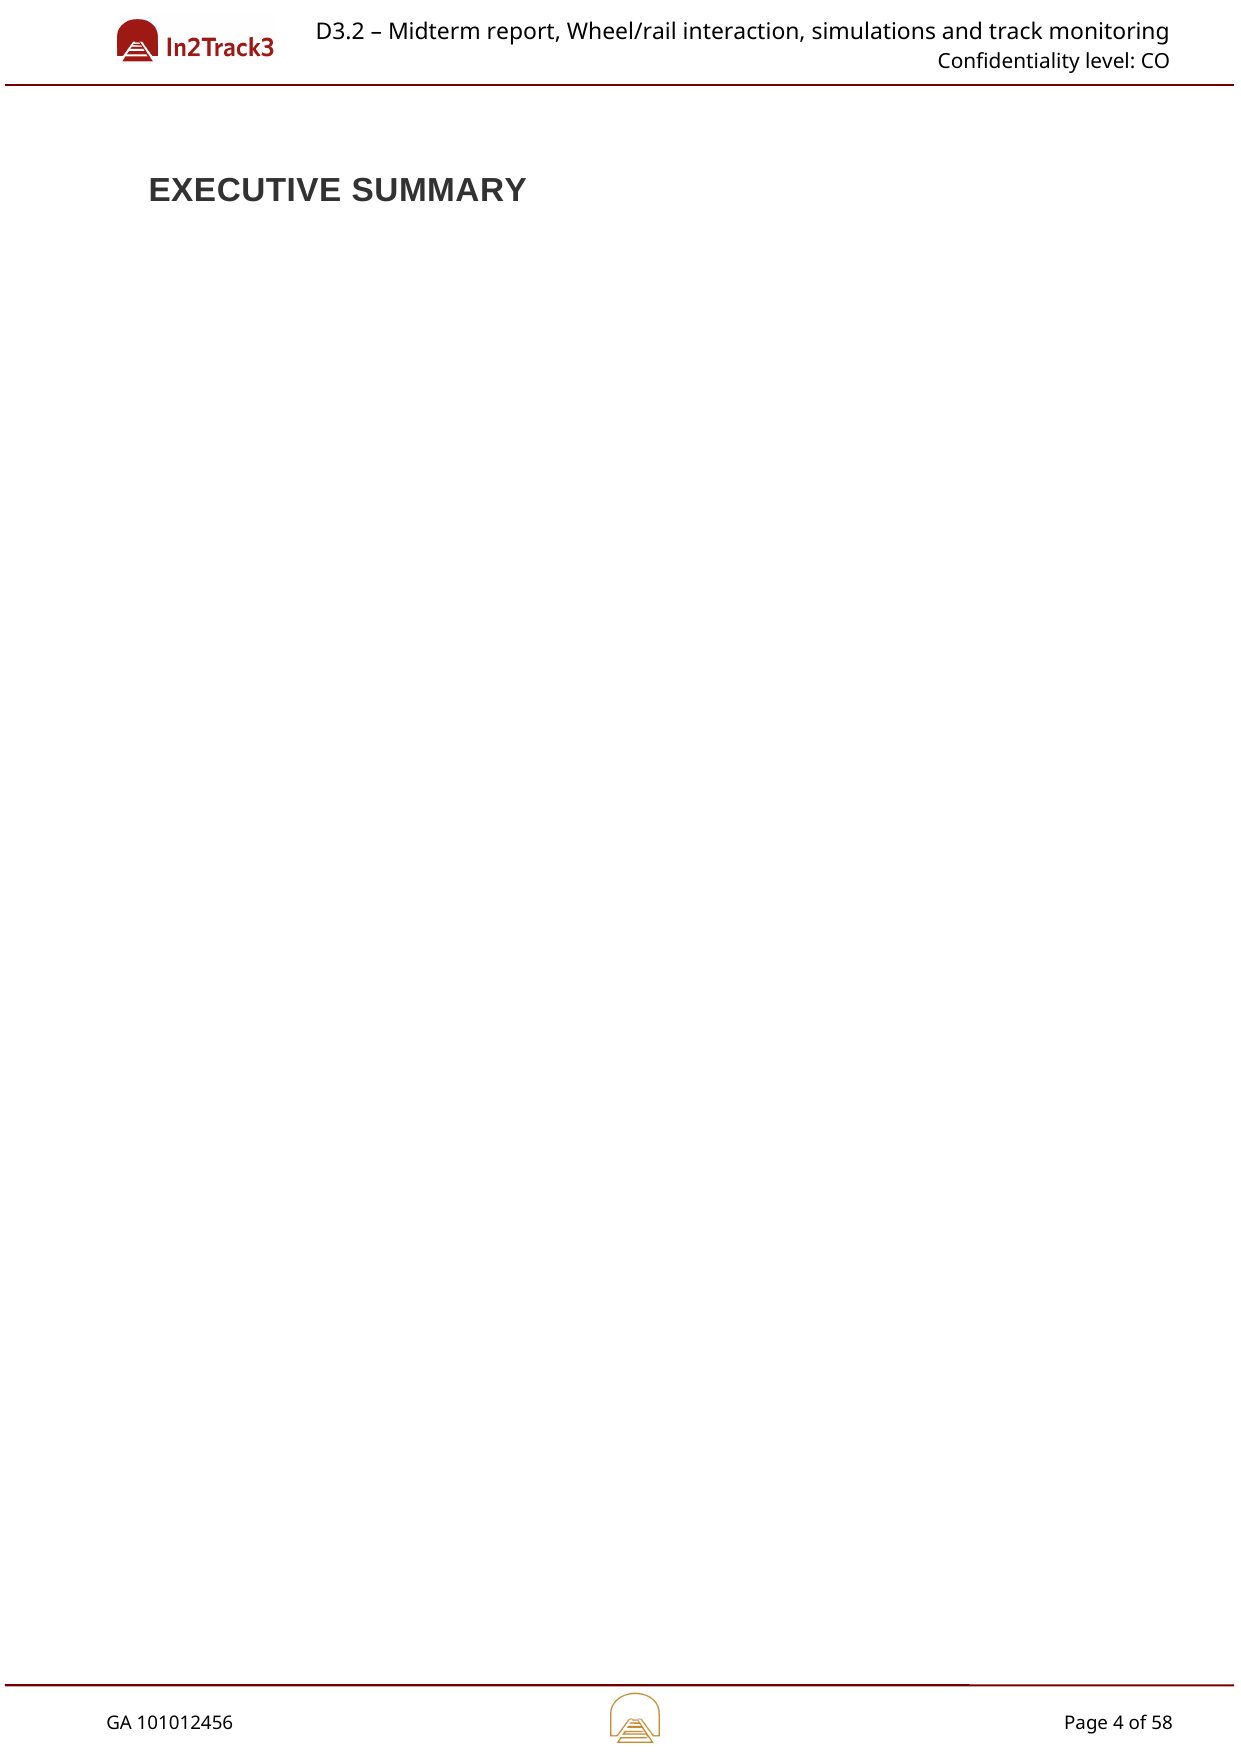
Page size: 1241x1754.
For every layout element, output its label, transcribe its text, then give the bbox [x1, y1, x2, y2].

picture [114, 14, 276, 65]
subtitle Executive summary [148, 170, 1167, 209]
